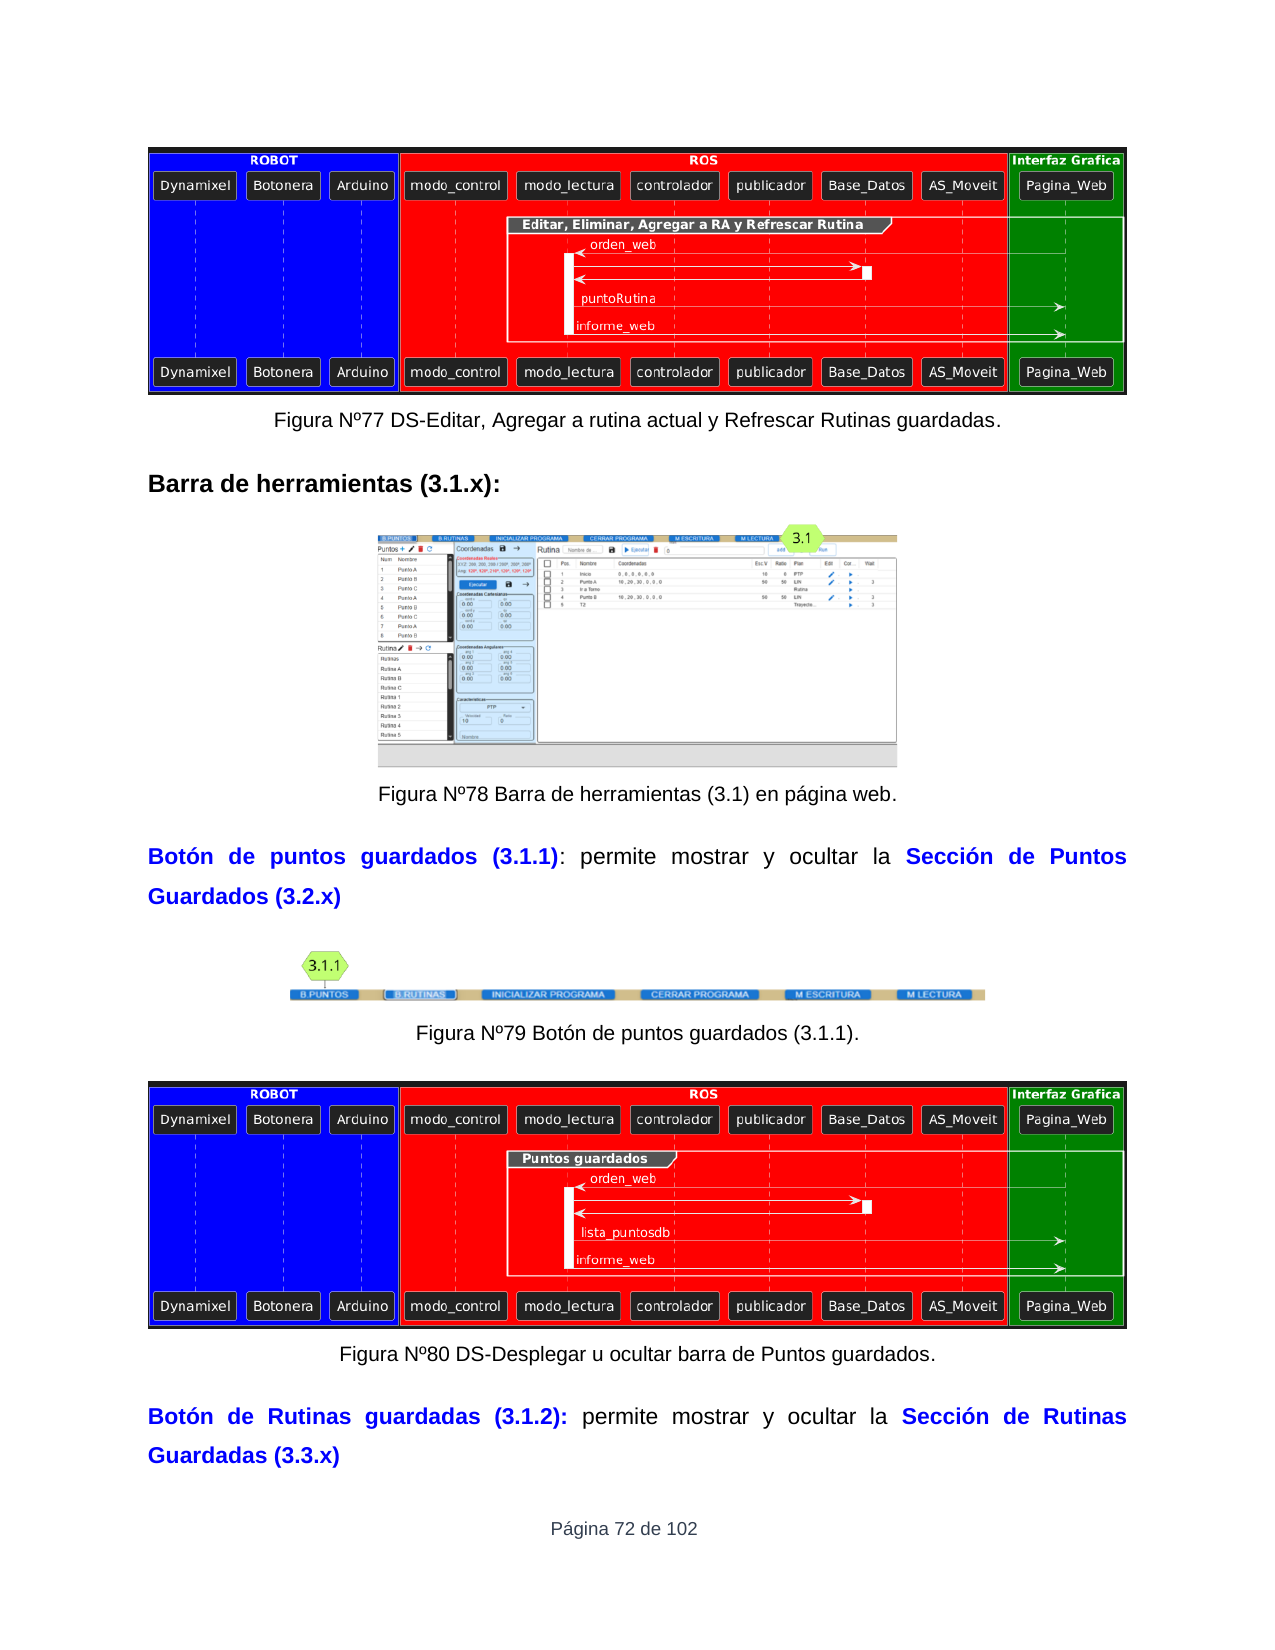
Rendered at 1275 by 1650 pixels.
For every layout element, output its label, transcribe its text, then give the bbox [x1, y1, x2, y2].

text Botón de Rutinas guardadas (3.1.2): permite mostrar y ocultar la Sección de Rutinas Guardadas (3.3.x) [148, 1403, 1127, 1468]
text Barra de herramientas (3.1.x): [148, 469, 1127, 497]
text Figura Nº80 DS-Desplegar u ocultar barra de Puntos guardados. [148, 1342, 1127, 1366]
text Figura Nº78 Barra de herramientas (3.1) en página web. [148, 782, 1127, 806]
text Figura Nº77 DS-Editar, Agregar a rutina actual y Refrescar Rutinas guardadas. [148, 408, 1127, 432]
text Botón de puntos guardados (3.1.1): permite mostrar y ocultar la Sección de Puntos Guardados (3.2.x) [148, 843, 1127, 909]
picture [148, 147, 1127, 395]
picture [289, 947, 986, 1008]
picture [148, 1081, 1127, 1329]
picture [377, 522, 898, 769]
text Figura Nº79 Botón de puntos guardados (3.1.1). [148, 1021, 1127, 1044]
